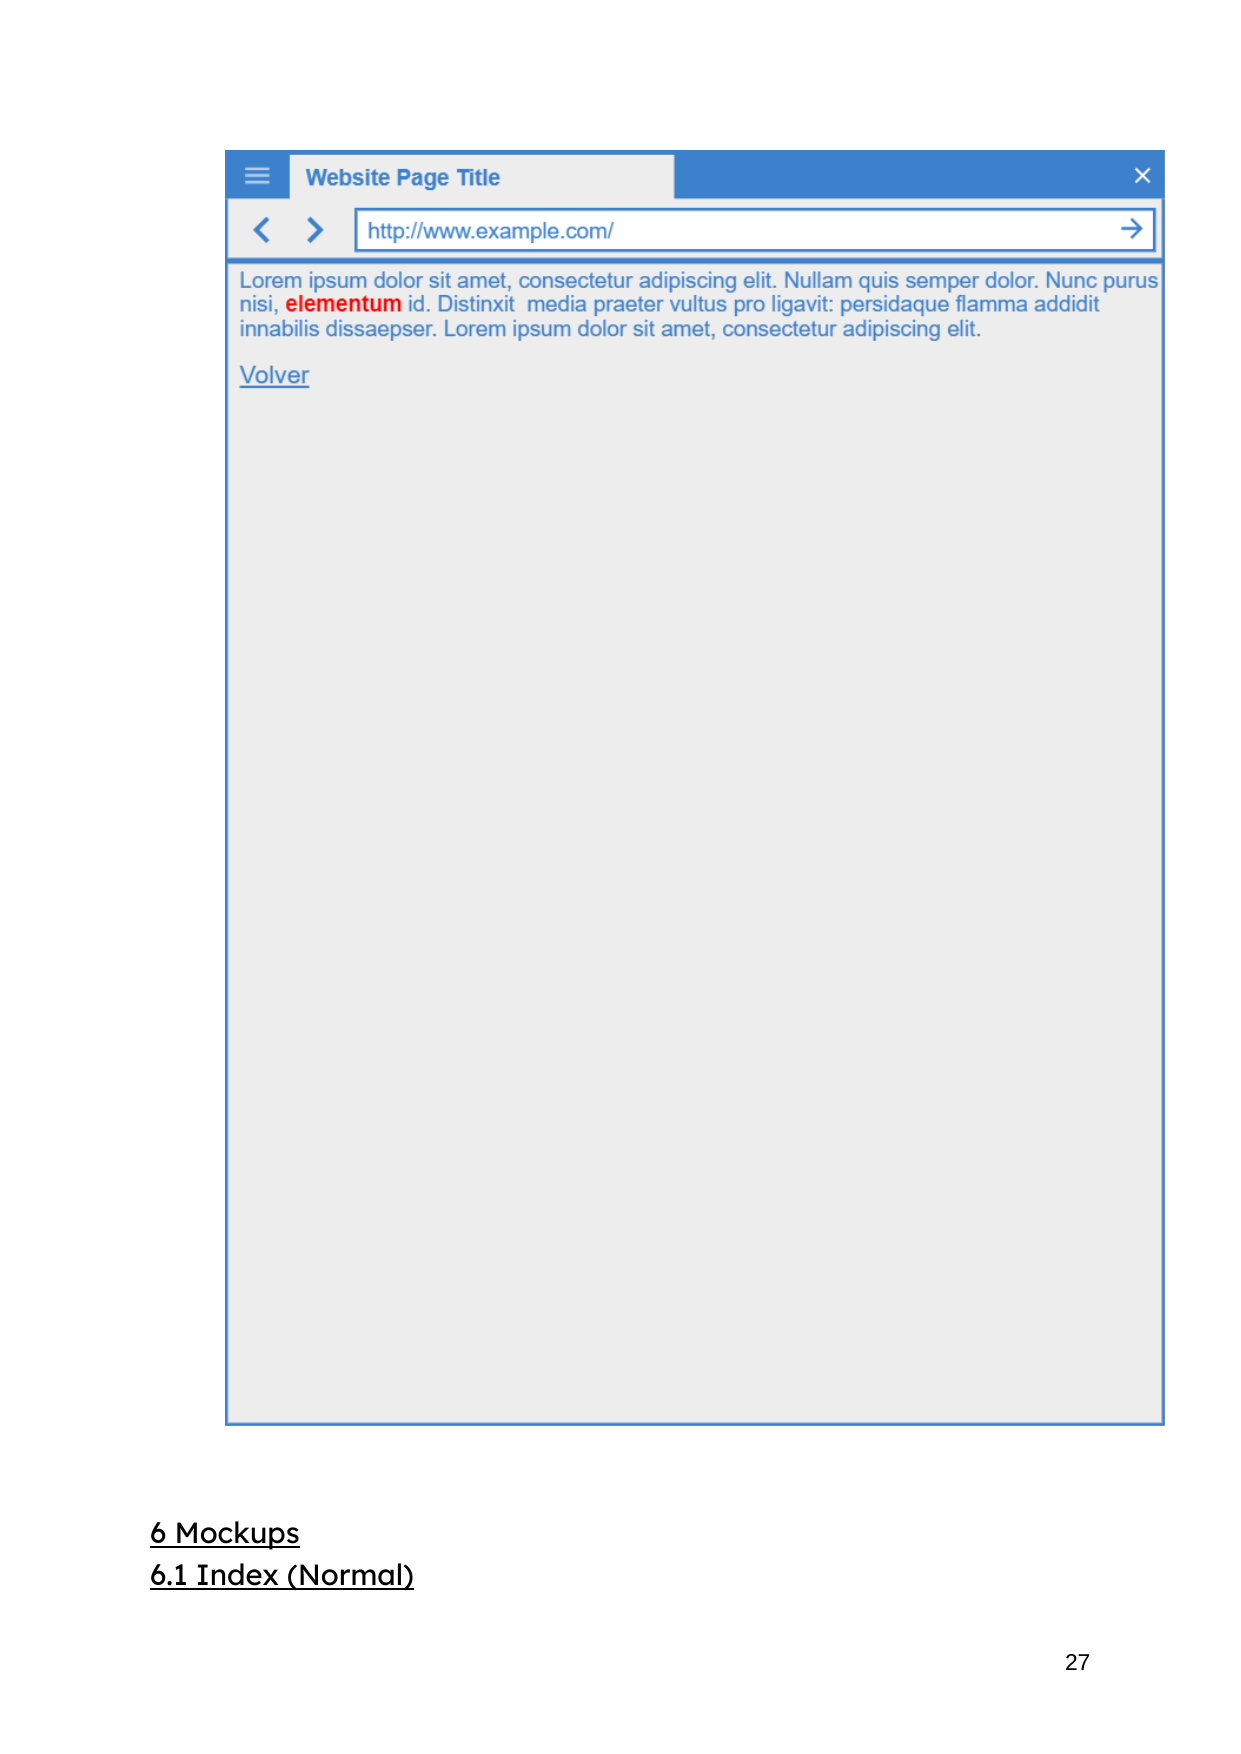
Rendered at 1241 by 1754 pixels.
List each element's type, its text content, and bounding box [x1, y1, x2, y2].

text 6.1 Index (Normal) [150, 1557, 1090, 1593]
text 6 Mockups [150, 1515, 1090, 1551]
picture [225, 150, 1166, 1427]
